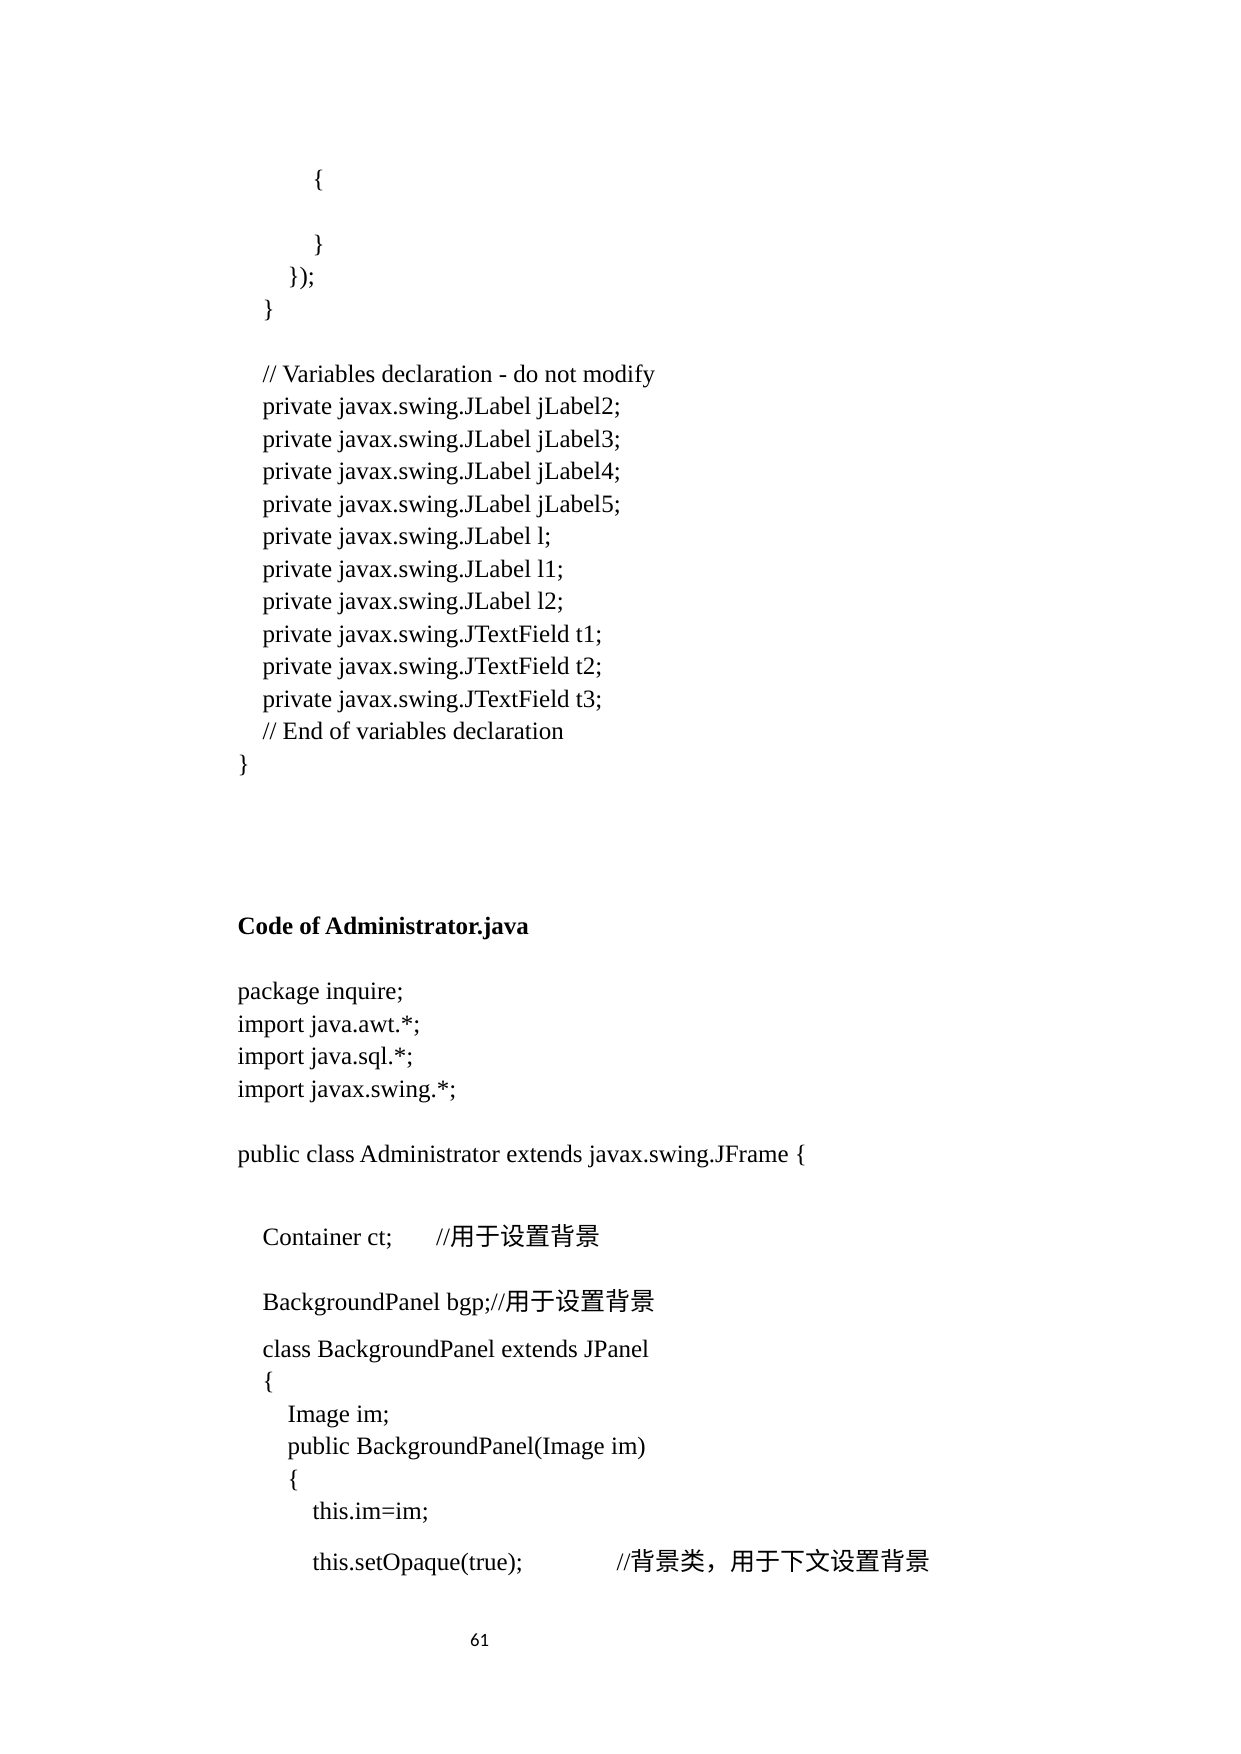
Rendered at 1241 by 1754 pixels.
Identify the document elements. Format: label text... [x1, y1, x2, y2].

text private javax.swing.JLabel l1; [187, 552, 1053, 584]
text }); [187, 259, 1053, 292]
text Image im; [187, 1397, 1053, 1429]
text Container ct; //用于设置背景 [187, 1202, 1053, 1267]
text private javax.swing.JLabel l2; [187, 584, 1053, 617]
text private javax.swing.JTextField t3; [187, 682, 1053, 714]
text private javax.swing.JTextField t1; [187, 617, 1053, 649]
text private javax.swing.JLabel l; [187, 519, 1053, 552]
text { [187, 162, 1053, 194]
text this.setOpaque(true); //背景类，用于下文设置背景 [187, 1527, 1053, 1592]
text class BackgroundPanel extends JPanel [187, 1332, 1053, 1364]
text } [187, 747, 1053, 779]
text import java.awt.*; [187, 1007, 1053, 1039]
text private javax.swing.JLabel jLabel2; [187, 389, 1053, 422]
text Code of Administrator.java [187, 909, 1053, 942]
text this.im=im; [187, 1494, 1053, 1527]
text private javax.swing.JLabel jLabel4; [187, 454, 1053, 487]
text } [187, 227, 1053, 259]
text { [187, 1462, 1053, 1494]
text import javax.swing.*; [187, 1072, 1053, 1104]
text private javax.swing.JTextField t2; [187, 649, 1053, 682]
text private javax.swing.JLabel jLabel5; [187, 487, 1053, 519]
text // End of variables declaration [187, 714, 1053, 747]
text public class Administrator extends javax.swing.JFrame { [187, 1137, 1053, 1169]
text import java.sql.*; [187, 1039, 1053, 1072]
text private javax.swing.JLabel jLabel3; [187, 422, 1053, 454]
text BackgroundPanel bgp;//用于设置背景 [187, 1267, 1053, 1332]
text { [187, 1364, 1053, 1397]
text } [187, 292, 1053, 324]
text public BackgroundPanel(Image im) [187, 1429, 1053, 1462]
text package inquire; [187, 974, 1053, 1007]
text // Variables declaration - do not modify [187, 357, 1053, 389]
